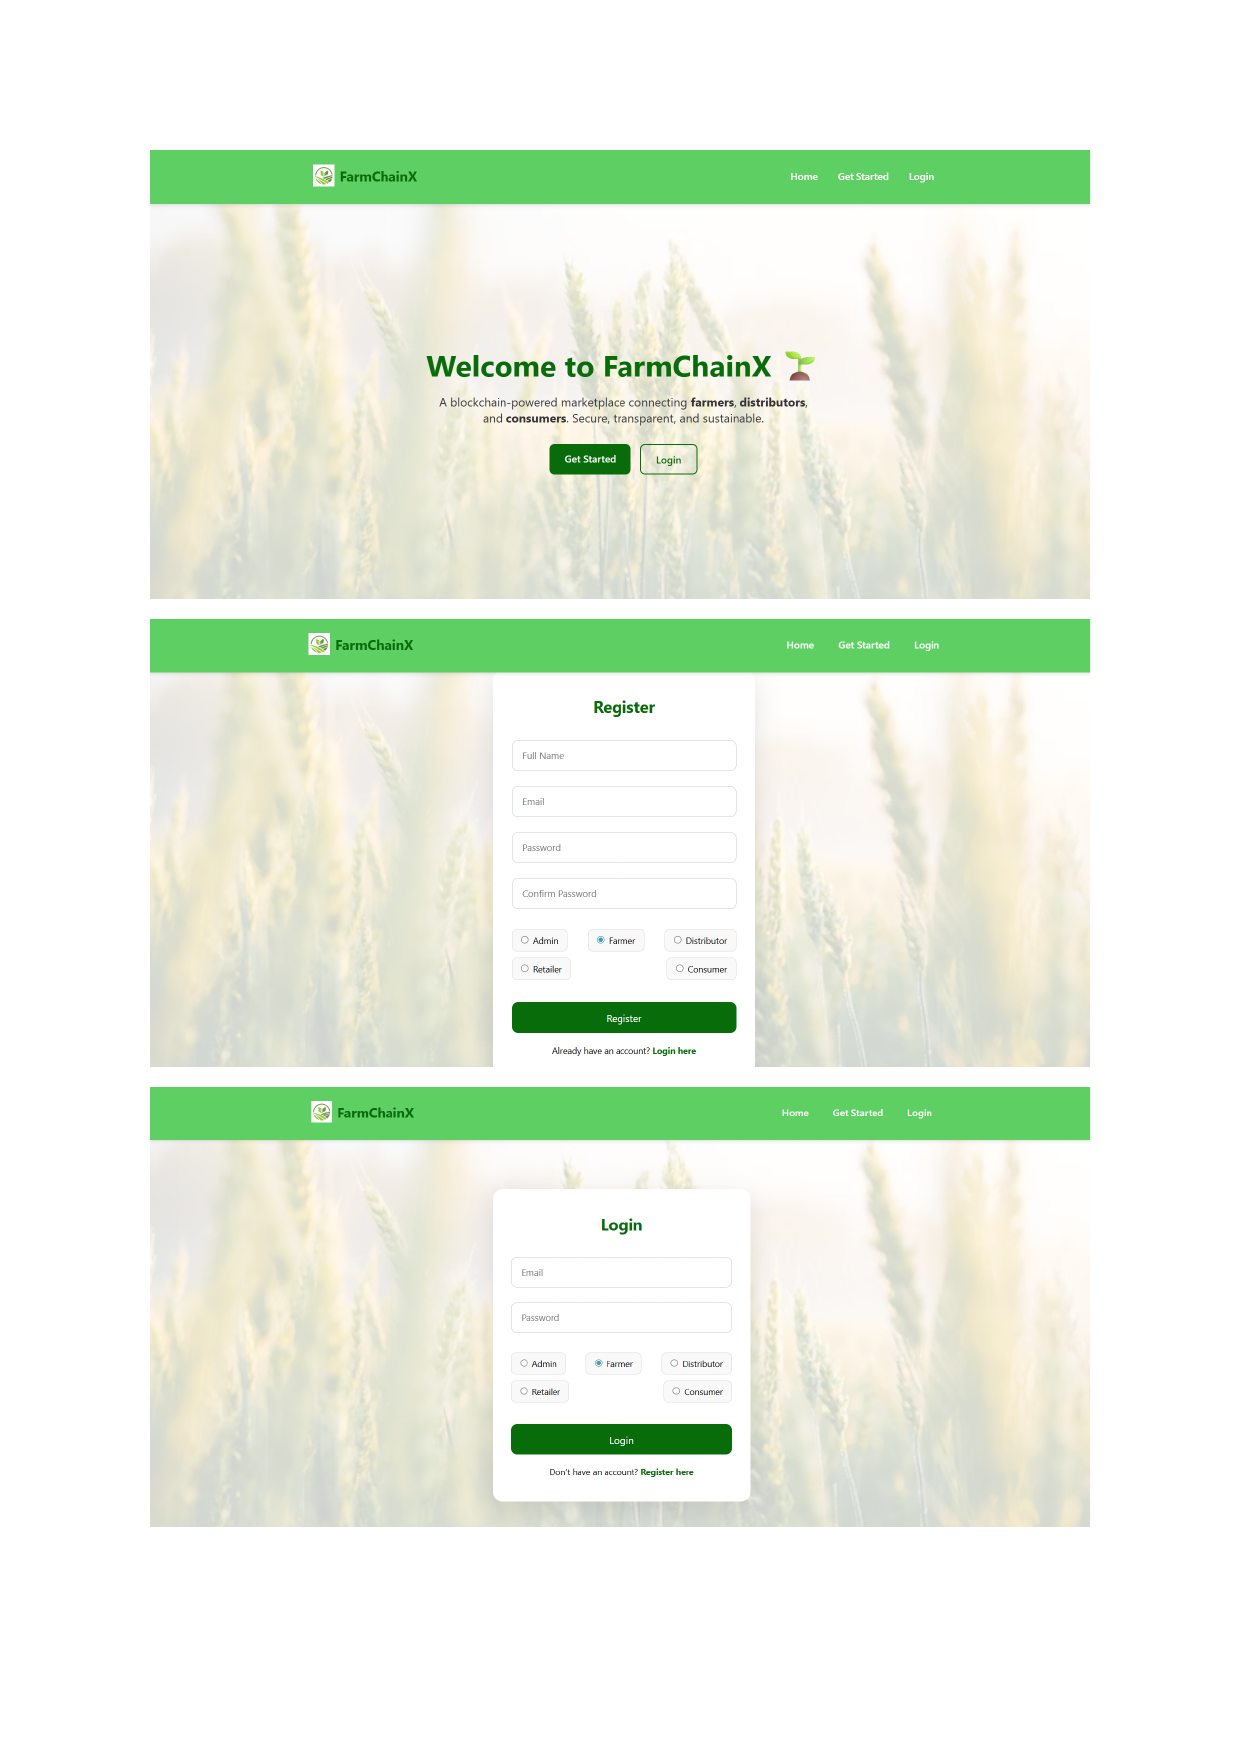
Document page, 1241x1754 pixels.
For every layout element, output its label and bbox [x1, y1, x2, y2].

picture [150, 1087, 1091, 1527]
picture [150, 150, 1091, 599]
picture [150, 619, 1091, 1067]
